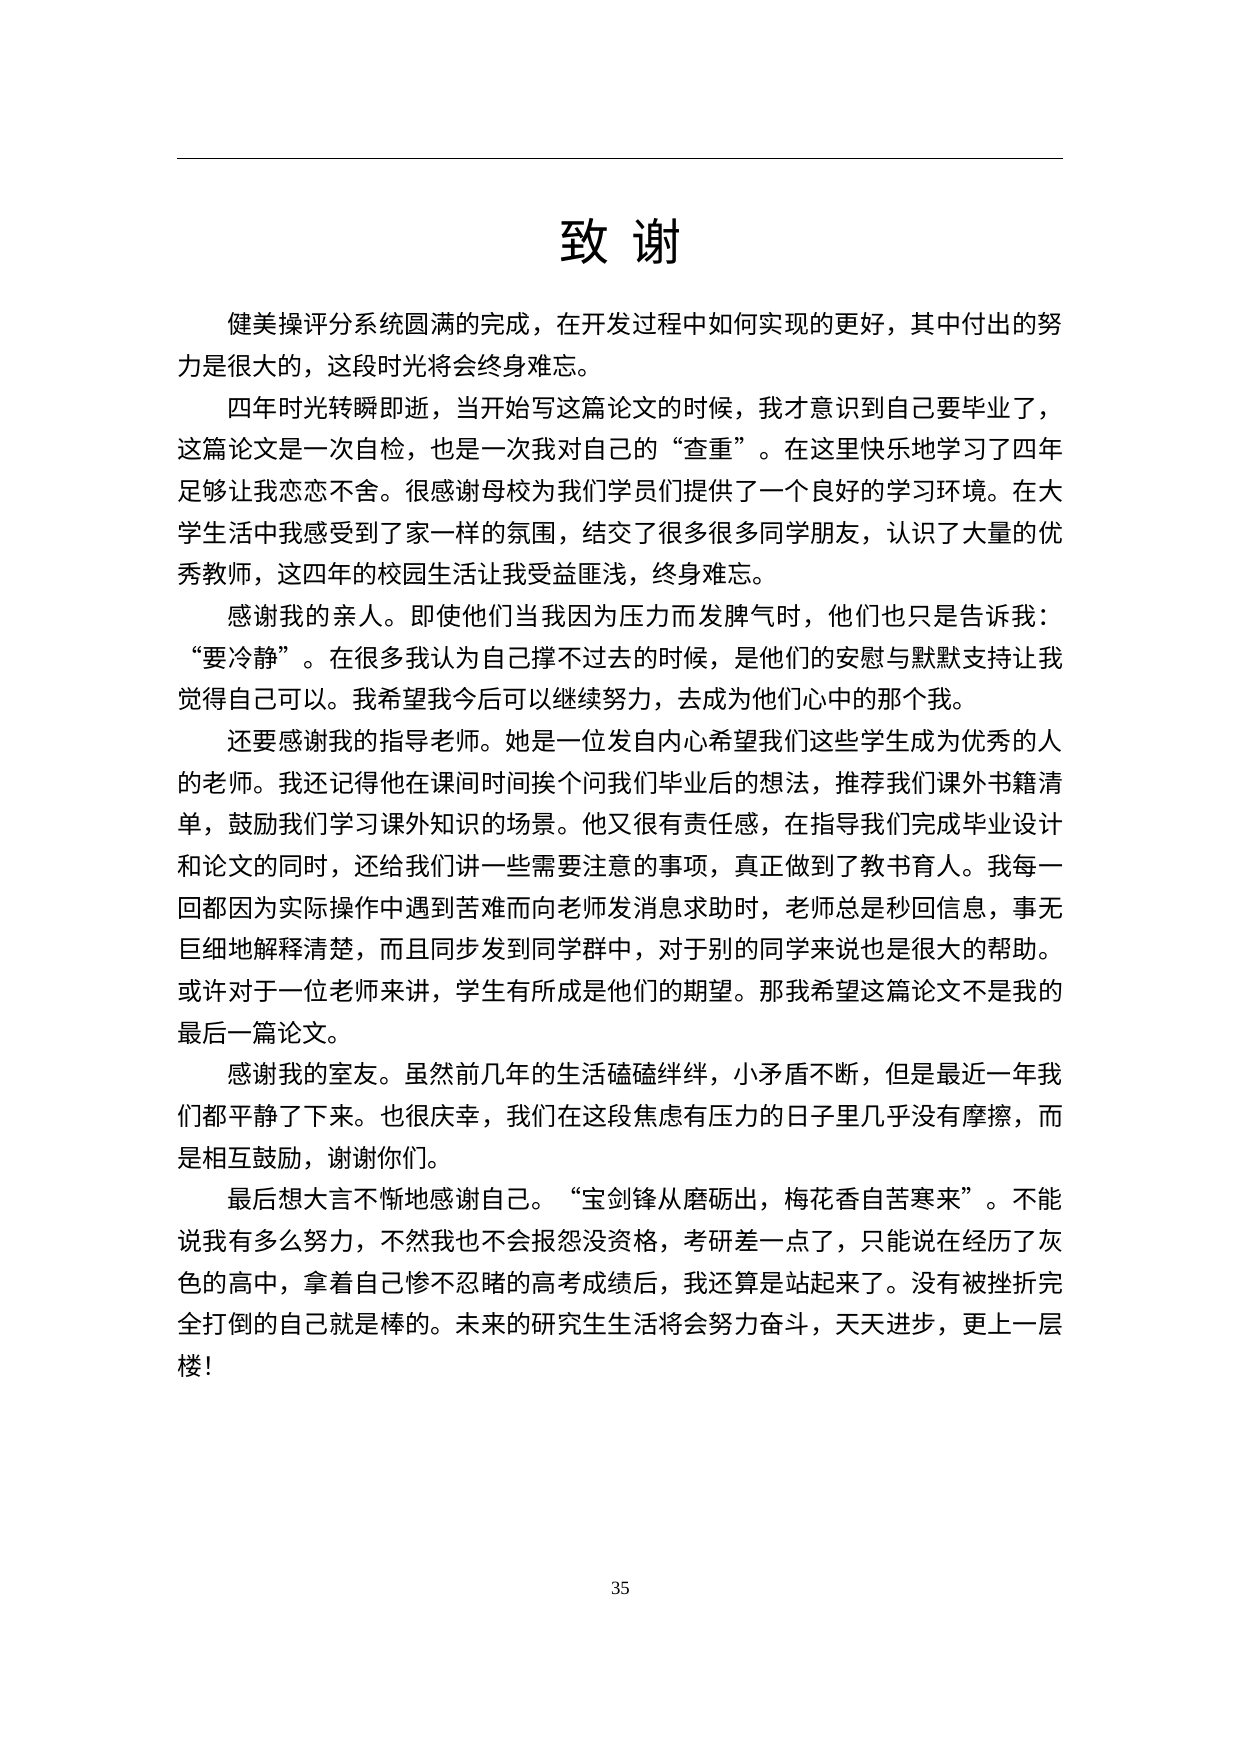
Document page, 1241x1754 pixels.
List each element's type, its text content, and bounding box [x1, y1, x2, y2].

text 感谢我的室友。虽然前几年的生活磕磕绊绊，小矛盾不断，但是最近一年我们都平静了下来。也很庆幸，我们在这段焦虑有压力的日子里几乎没有摩擦，而是相互鼓励，谢谢你们。 [177, 1049, 1063, 1174]
text 最后想大言不惭地感谢自己。“宝剑锋从磨砺出，梅花香自苦寒来”。不能说我有多么努力，不然我也不会报怨没资格，考研差一点了，只能说在经历了灰色的高中，拿着自己惨不忍睹的高考成绩后，我还算是站起来了。没有被挫折完全打倒的自己就是棒的。未来的研究生生活将会努力奋斗，天天进步，更上一层楼！ [177, 1174, 1063, 1383]
text 还要感谢我的指导老师。她是一位发自内心希望我们这些学生成为优秀的人的老师。我还记得他在课间时间挨个问我们毕业后的想法，推荐我们课外书籍清单，鼓励我们学习课外知识的场景。他又很有责任感，在指导我们完成毕业设计和论文的同时，还给我们讲一些需要注意的事项，真正做到了教书育人。我每一回都因为实际操作中遇到苦难而向老师发消息求助时，老师总是秒回信息，事无巨细地解释清楚，而且同步发到同学群中，对于别的同学来说也是很大的帮助。或许对于一位老师来讲，学生有所成是他们的期望。那我希望这篇论文不是我的最后一篇论文。 [177, 716, 1063, 1049]
text 四年时光转瞬即逝，当开始写这篇论文的时候，我才意识到自己要毕业了，这篇论文是一次自检，也是一次我对自己的“查重”。在这里快乐地学习了四年，足够让我恋恋不舍。很感谢母校为我们学员们提供了一个良好的学习环境。在大学生活中我感受到了家一样的氛围，结交了很多很多同学朋友，认识了大量的优秀教师，这四年的校园生活让我受益匪浅，终身难忘。 [177, 383, 1063, 591]
subtitle 致 谢 [177, 202, 1063, 274]
text 健美操评分系统圆满的完成，在开发过程中如何实现的更好，其中付出的努力是很大的，这段时光将会终身难忘。 [177, 299, 1063, 383]
text 感谢我的亲人。即使他们当我因为压力而发脾气时，他们也只是告诉我：“要冷静”。在很多我认为自己撑不过去的时候，是他们的安慰与默默支持让我觉得自己可以。我希望我今后可以继续努力，去成为他们心中的那个我。 [177, 591, 1063, 716]
